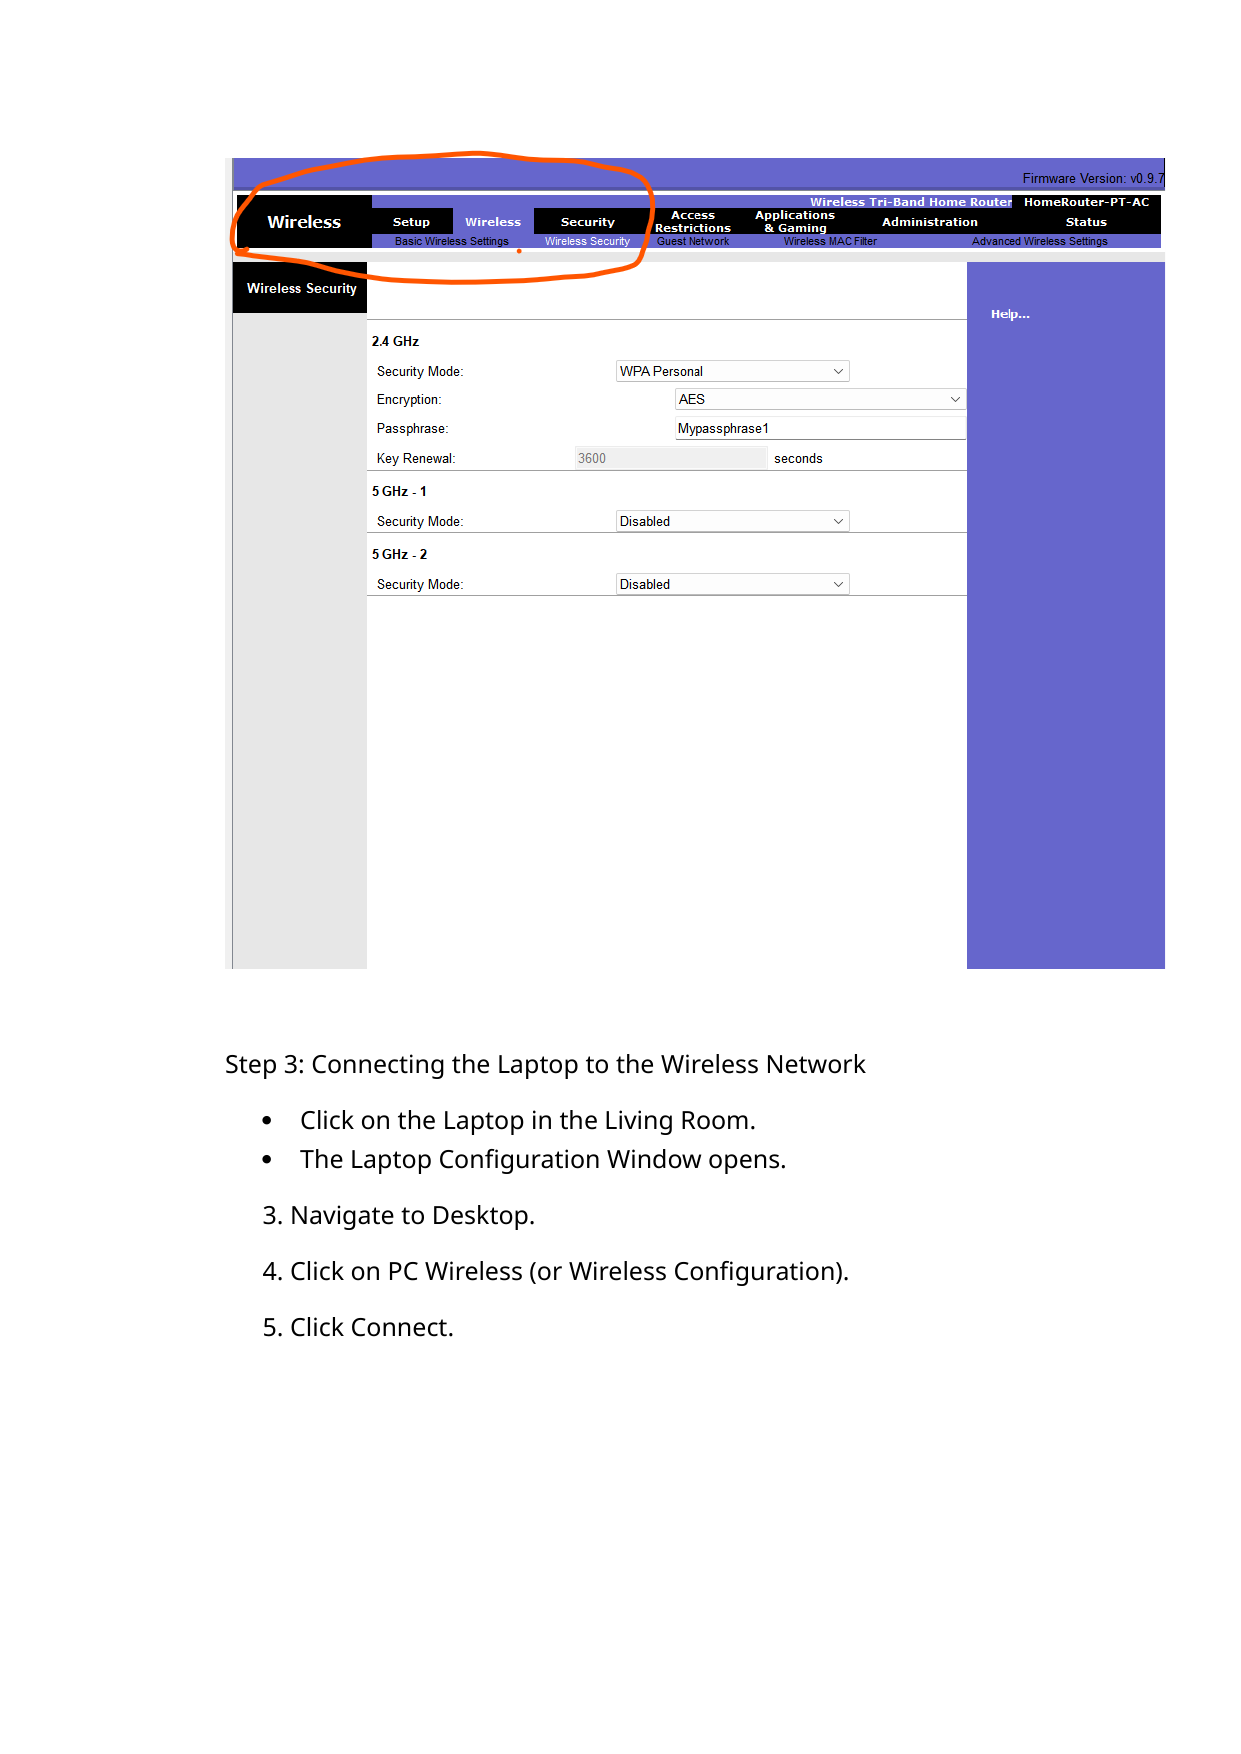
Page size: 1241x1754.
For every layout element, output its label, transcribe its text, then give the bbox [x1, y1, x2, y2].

picture [225, 150, 1166, 969]
list The Laptop Configuration Window opens. [262, 1142, 1090, 1176]
text 3. Navigate to Desktop. [262, 1197, 1090, 1232]
text Step 3: Connecting the Laptop to the Wireless Network [225, 1047, 1090, 1081]
list Click on the Laptop in the Living Room. [262, 1102, 1090, 1137]
text 4. Click on PC Wireless (or Wireless Configuration). [262, 1253, 1090, 1287]
text 5. Click Connect. [262, 1309, 1090, 1343]
